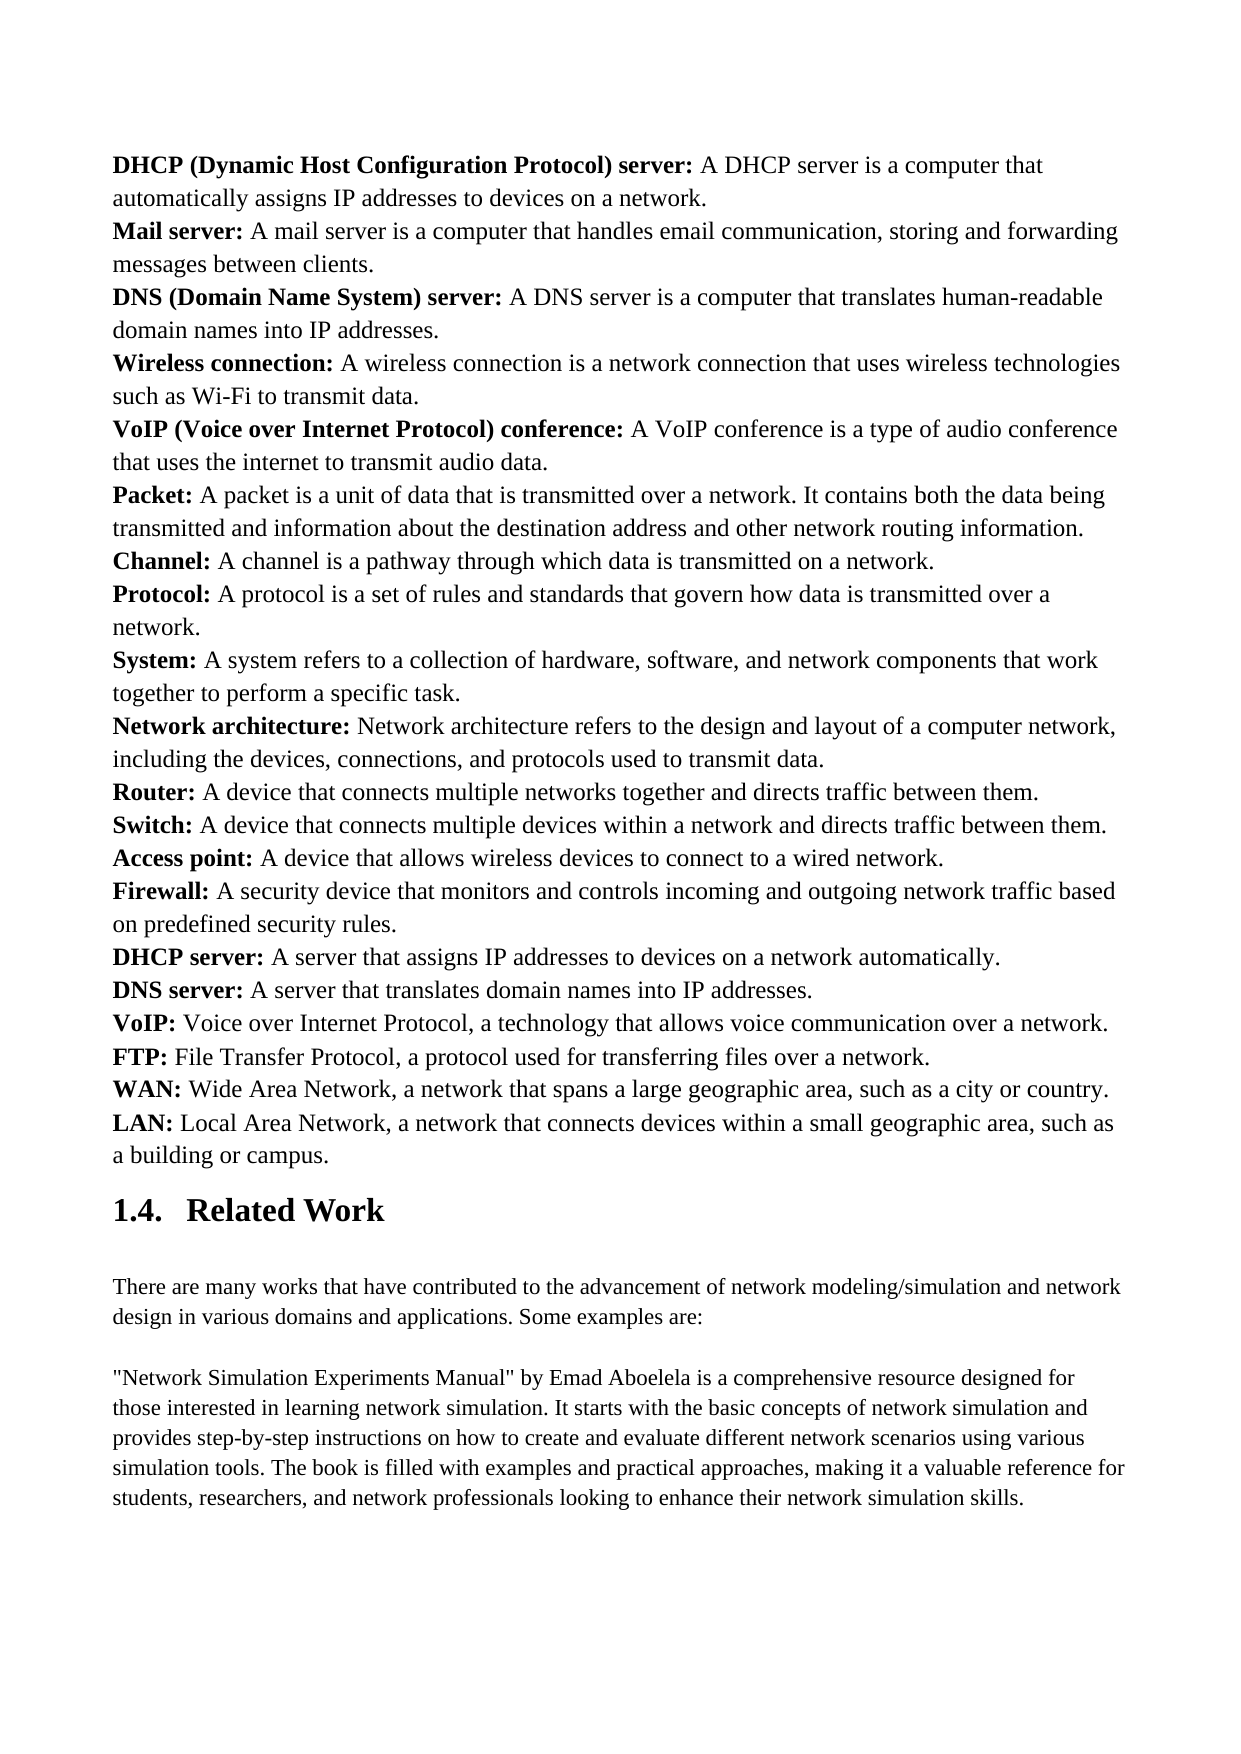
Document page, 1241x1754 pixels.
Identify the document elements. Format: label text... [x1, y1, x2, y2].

text There are many works that have contributed to the advancement of network modeling/simulation and network design in various domains and applications. Some examples are: [112, 1273, 1128, 1329]
text Router: A device that connects multiple networks together and directs traffic between them. [112, 777, 1128, 806]
text Network architecture: Network architecture refers to the design and layout of a computer network, including the devices, connections, and protocols used to transmit data. [112, 711, 1128, 773]
text DHCP server: A server that assigns IP addresses to devices on a network automatically. [112, 942, 1128, 971]
text Channel: A channel is a pathway through which data is transmitted on a network. [112, 546, 1128, 575]
text VoIP: Voice over Internet Protocol, a technology that allows voice communication over a network. [112, 1008, 1128, 1037]
text Packet: A packet is a unit of data that is transmitted over a network. It contains both the data being transmitted and information about the destination address and other network routing information. [112, 480, 1128, 542]
text VoIP (Voice over Internet Protocol) conference: A VoIP conference is a type of audio conference that uses the internet to transmit audio data. [112, 414, 1128, 476]
text Wireless connection: A wireless connection is a network connection that uses wireless technologies such as Wi-Fi to transmit data. [112, 348, 1128, 410]
text FTP: File Transfer Protocol, a protocol used for transferring files over a network. [112, 1042, 1128, 1070]
text DHCP (Dynamic Host Configuration Protocol) server: A DHCP server is a computer that automatically assigns IP addresses to devices on a network. [112, 150, 1128, 212]
text Switch: A device that connects multiple devices within a network and directs traffic between them. [112, 810, 1128, 839]
text Firewall: A security device that monitors and controls incoming and outgoing network traffic based on predefined security rules. [112, 876, 1128, 938]
text System: A system refers to a collection of hardware, software, and network components that work together to perform a specific task. [112, 645, 1128, 707]
text "Network Simulation Experiments Manual" by Emad Aboelela is a comprehensive resource designed for those interested in learning network simulation. It starts with the basic concepts of network simulation and provides step-by-step instructions on how to create and evaluate different network scenarios using various simulation tools. The book is filled with examples and practical approaches, making it a valuable reference for students, researchers, and network professionals looking to enhance their network simulation skills. [112, 1363, 1128, 1511]
text DNS server: A server that translates domain names into IP addresses. [112, 976, 1128, 1004]
text Access point: A device that allows wireless devices to connect to a wired network. [112, 843, 1128, 872]
text LAN: Local Area Network, a network that connects devices within a small geographic area, such as a building or campus. [112, 1108, 1128, 1169]
text Protocol: A protocol is a set of rules and standards that govern how data is transmitted over a network. [112, 579, 1128, 641]
subtitle Related Work [112, 1190, 1128, 1229]
text DNS (Domain Name System) server: A DNS server is a computer that translates human-readable domain names into IP addresses. [112, 282, 1128, 344]
text WAN: Wide Area Network, a network that spans a large geographic area, such as a city or country. [112, 1074, 1128, 1103]
text Mail server: A mail server is a computer that handles email communication, storing and forwarding messages between clients. [112, 216, 1128, 278]
